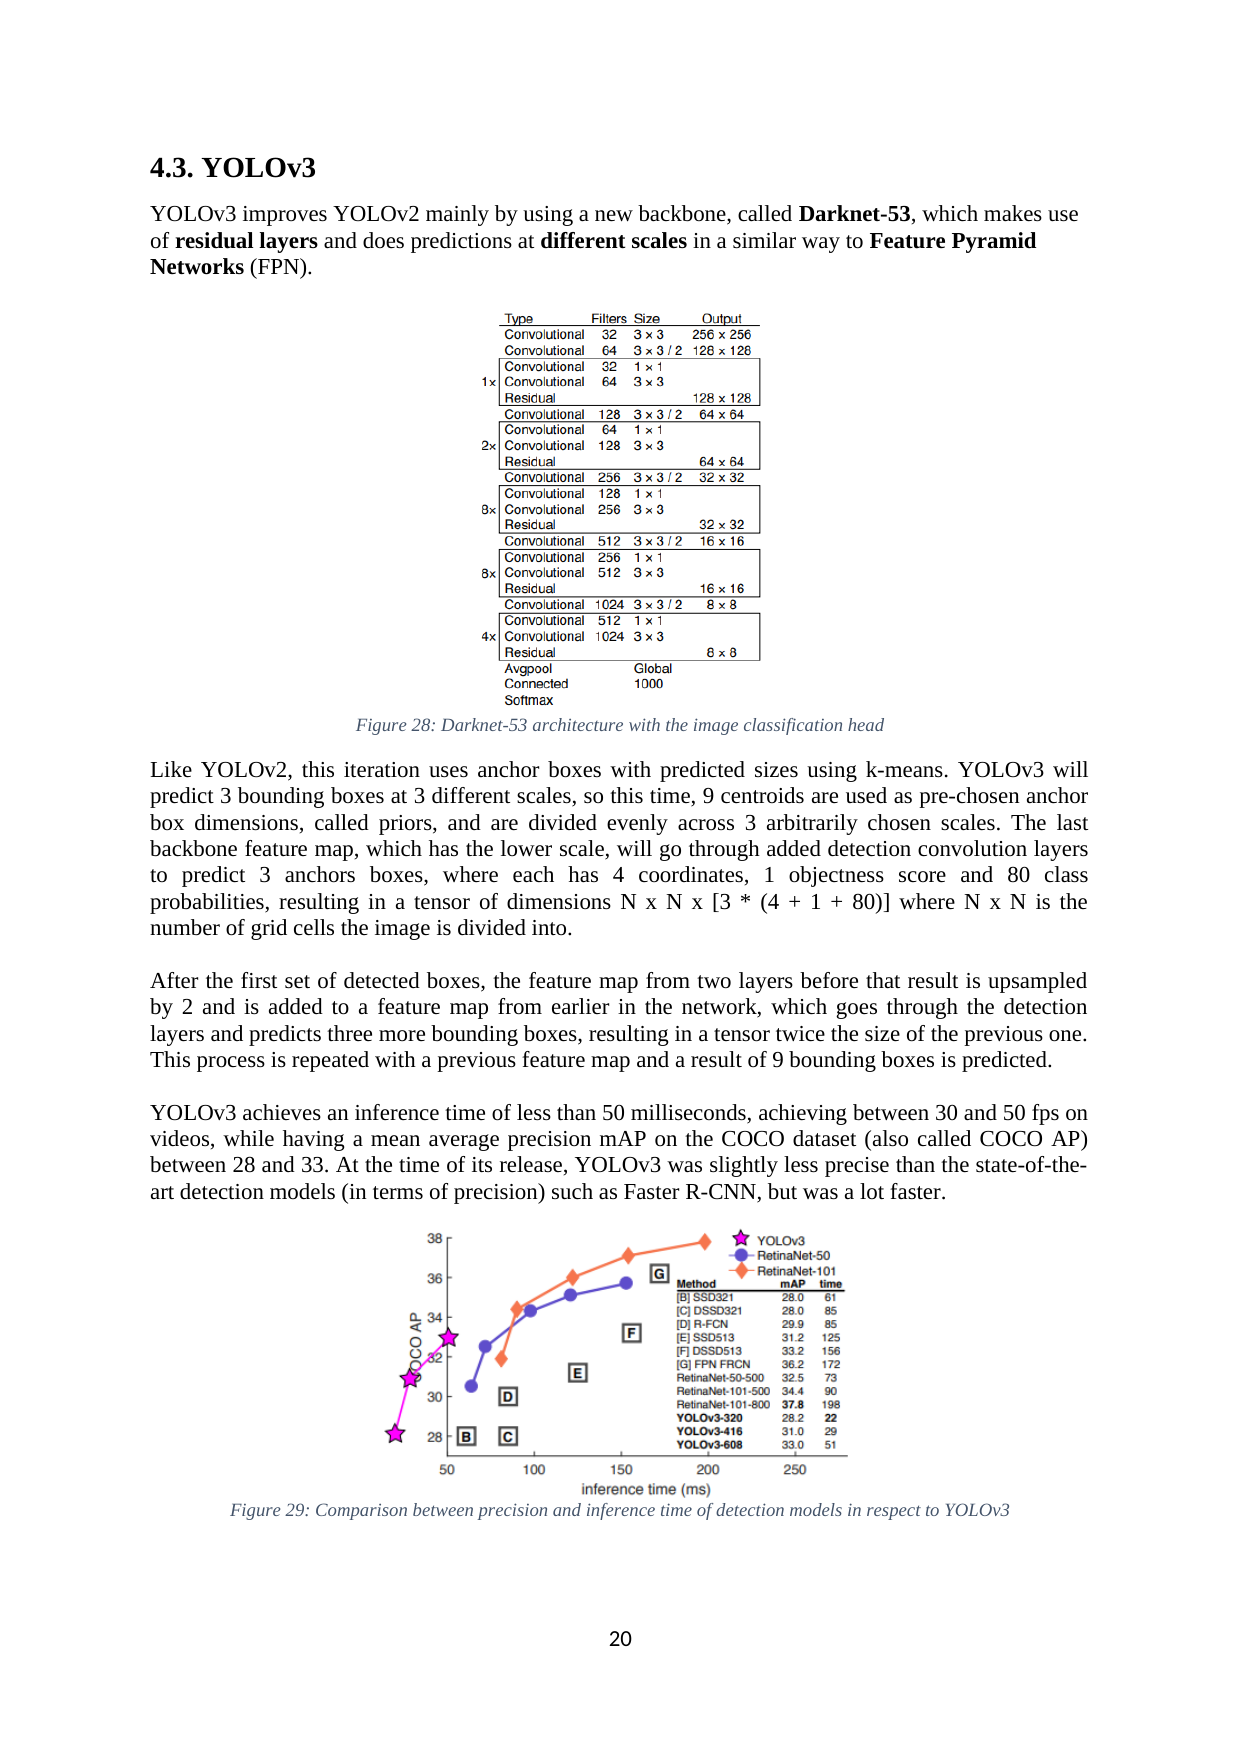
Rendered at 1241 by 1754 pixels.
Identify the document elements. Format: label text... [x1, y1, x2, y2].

picture [456, 305, 785, 714]
text YOLOv3 achieves an inference time of less than 50 milliseconds, achieving between 30 and 50 fps on videos, while having a mean average precision mAP on the COCO dataset (also called COCO AP) between 28 and 33. At the time of its release, YOLOv3 was slightly less precise than the state-of-the-art detection models (in terms of precision) such as Faster R-CNN, but was a lot faster. [150, 1099, 1090, 1204]
picture [381, 1204, 859, 1500]
text YOLOv3 improves YOLOv2 mainly by using a new backbone, called Darknet-53, which makes use of residual layers and does predictions at different scales in a similar way to Feature Pyramid Networks (FPN). [150, 200, 1090, 279]
text Figure 28: Darknet-53 architecture with the image classification head [150, 714, 1090, 735]
subtitle 4.3. YOLOv3 [150, 150, 1090, 183]
text After the first set of detected boxes, the feature map from two layers before that result is upsampled by 2 and is added to a feature map from earlier in the network, which goes through the detection layers and predicts three more bounding boxes, resulting in a tensor twice the size of the previous one. This process is repeated with a previous feature map and a result of 9 bounding boxes is predicted. [150, 967, 1090, 1072]
text Figure 29: Comparison between precision and inference time of detection models in respect to YOLOv3 [150, 1499, 1090, 1521]
text Like YOLOv2, this iteration uses anchor boxes with predicted sizes using k-means. YOLOv3 will predict 3 bounding boxes at 3 different scales, so this time, 9 centroids are used as pre-chosen anchor box dimensions, called priors, and are divided evenly across 3 arbitrarily chosen scales. The last backbone feature map, which has the lower scale, will go through added detection convolution layers to predict 3 anchors boxes, where each has 4 coordinates, 1 objectness score and 80 class probabilities, resulting in a tensor of dimensions N x N x [3 * (4 + 1 + 80)] where N x N is the number of grid cells the image is divided into. [150, 756, 1090, 941]
